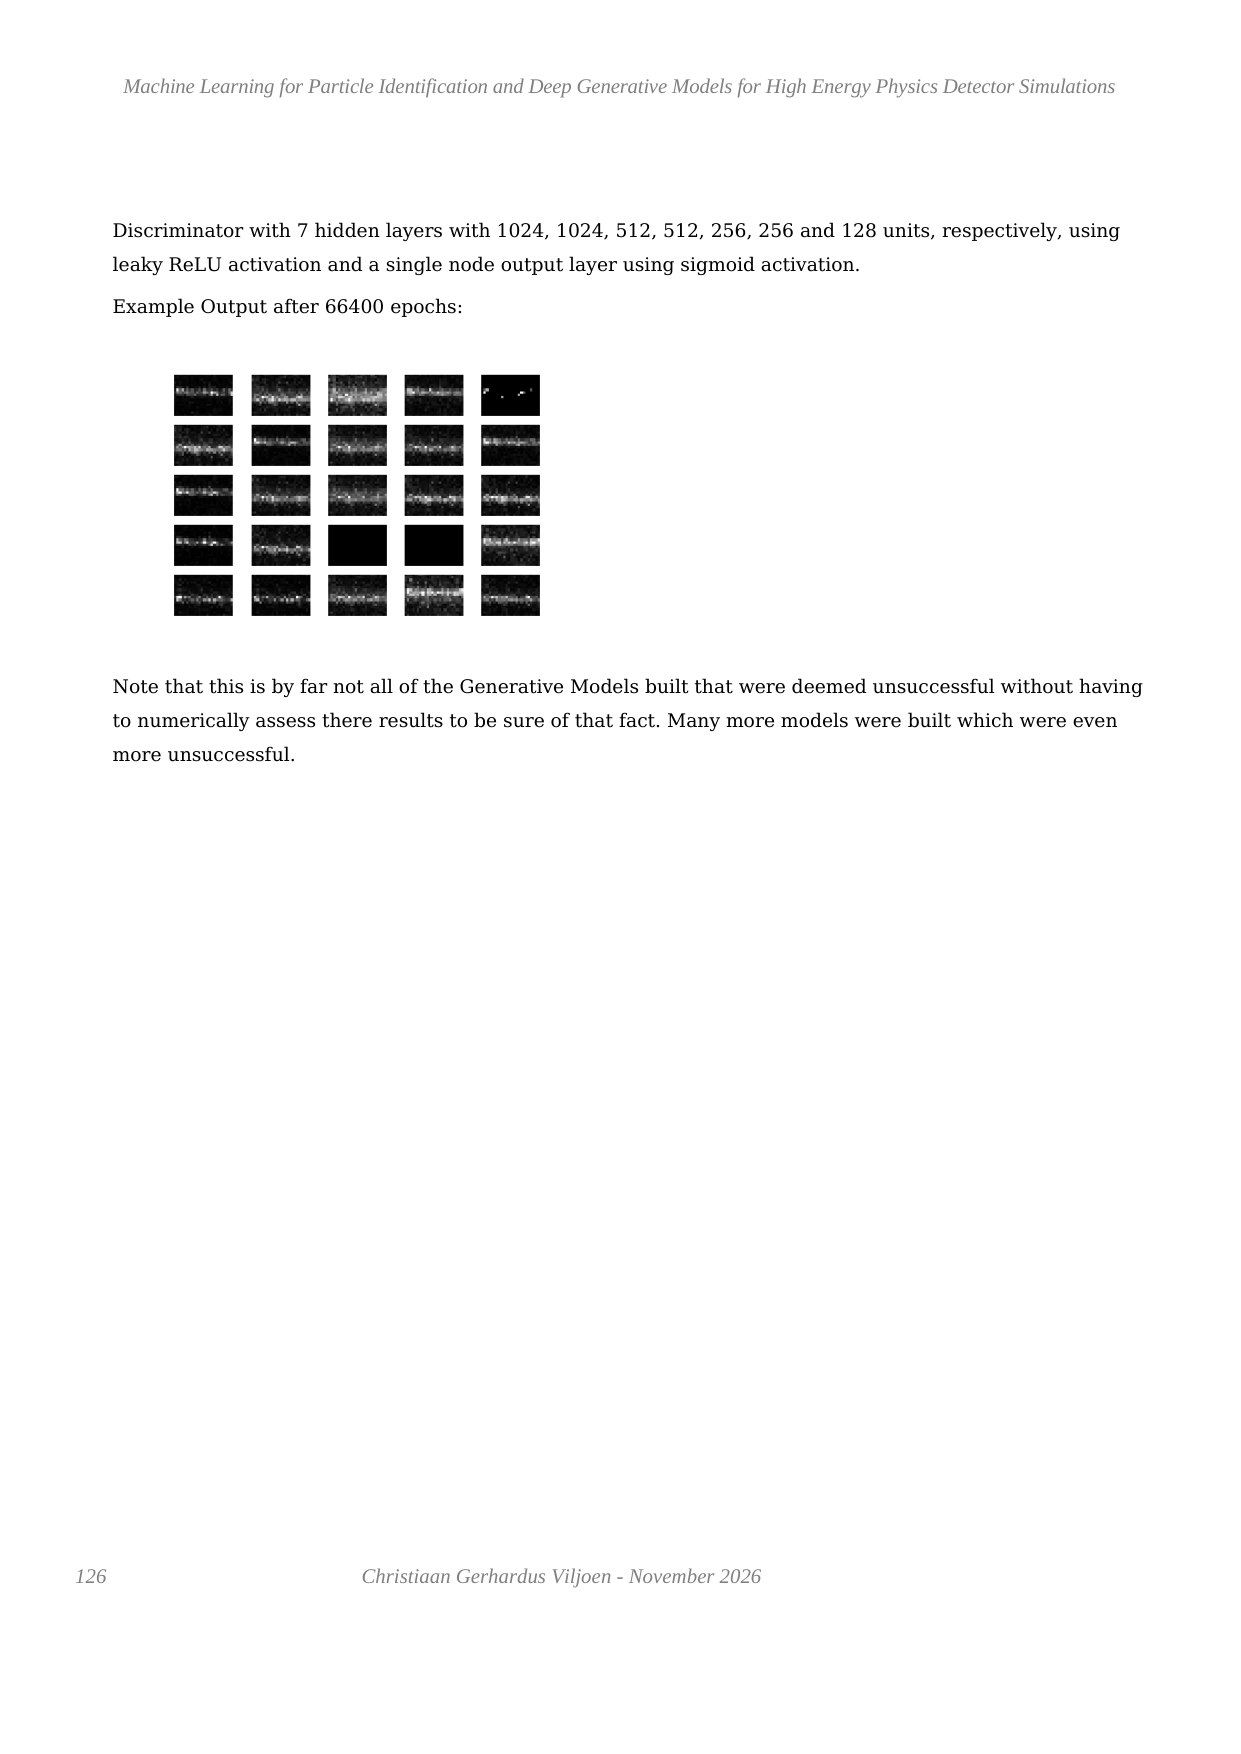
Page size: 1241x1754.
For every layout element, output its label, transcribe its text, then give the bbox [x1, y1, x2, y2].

picture [112, 337, 591, 656]
text Example Output after 66400 epochs: [112, 295, 1165, 317]
text Discriminator with 7 hidden layers with 1024, 1024, 512, 512, 256, 256 and 128 units, respectively, using leaky ReLU activation and a single node output layer using sigmoid activation. [112, 219, 1165, 275]
text Note that this is by far not all of the Generative Models built that were deemed unsuccessful without having to numerically assess there results to be sure of that fact. Many more models were built which were even more unsuccessful. [112, 675, 1165, 765]
